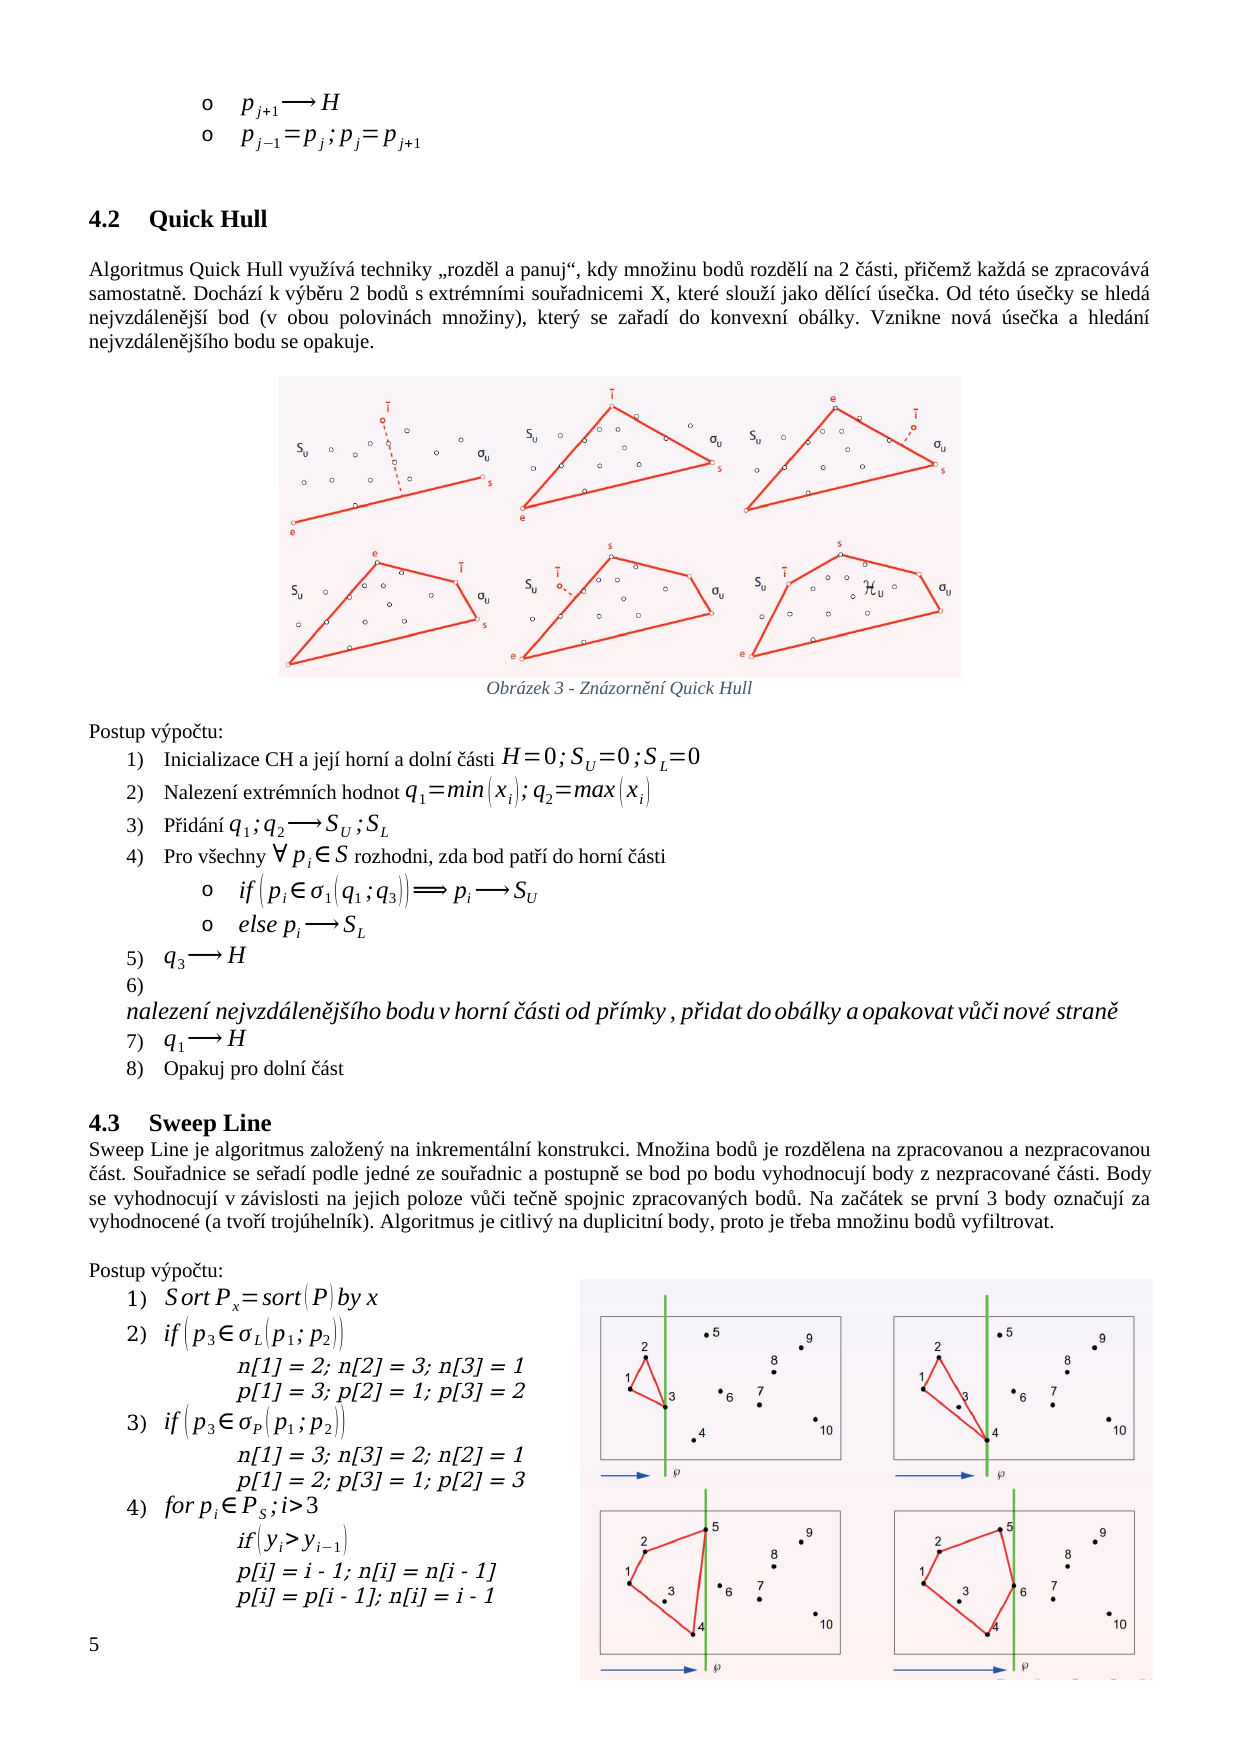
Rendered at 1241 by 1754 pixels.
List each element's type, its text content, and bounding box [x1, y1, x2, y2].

text Algoritmus Quick Hull využívá techniky „rozděl a panuj“, kdy množinu bodů rozdělí na 2 části, přičemž každá se zpracovává samostatně. Dochází k výběru 2 bodů s extrémními souřadnicemi X, které slouží jako dělící úsečka. Od této úsečky se hledá nejvzdálenější bod (v obou polovinách množiny), který se zařadí do konvexní obálky. Vznikne nová úsečka a hledání nejvzdálenějšího bodu se opakuje. [89, 256, 1152, 353]
list Opakuj pro dolní část [126, 1056, 1152, 1080]
subtitle Sweep Line [89, 1108, 1152, 1137]
subtitle Quick Hull [89, 204, 1152, 232]
text p[i] = p[i - 1]; n[i] = i - 1 [236, 1583, 579, 1608]
list p[1] = 3; p[2] = 1; p[3] = 2 [164, 1378, 579, 1403]
list Pro všechny rozhodni, zda bod patří do horní části [126, 841, 1152, 872]
list Nalezení extrémních hodnot [126, 774, 1152, 809]
list Inicializace CH a její horní a dolní části [126, 743, 1152, 774]
text Postup výpočtu: [89, 1258, 1152, 1282]
list n[1] = 2; n[2] = 3; n[3] = 1 [164, 1353, 579, 1378]
list p[1] = 2; p[3] = 1; p[2] = 3 [164, 1467, 579, 1492]
list Přidání [126, 809, 1152, 841]
text Postup výpočtu: [89, 719, 1152, 743]
text if [236, 1523, 579, 1558]
list n[1] = 3; n[3] = 2; n[2] = 1 [164, 1442, 579, 1467]
text p[i] = i - 1; n[i] = n[i - 1] [236, 1558, 579, 1583]
text Sweep Line je algoritmus založený na inkrementální konstrukci. Množina bodů je rozdělena na zpracovanou a nezpracovanou část. Souřadnice se seřadí podle jedné ze souřadnic a postupně se bod po bodu vyhodnocují body z nezpracované části. Body se vyhodnocují v závislosti na jejich poloze vůči tečně spojnic zpracovaných bodů. Na začátek se první 3 body označují za vyhodnocené (a tvoří trojúhelník). Algoritmus je citlivý na duplicitní body, proto je třeba množinu bodů vyfiltrovat. [89, 1137, 1152, 1233]
picture [278, 376, 962, 677]
picture [579, 1279, 1153, 1680]
